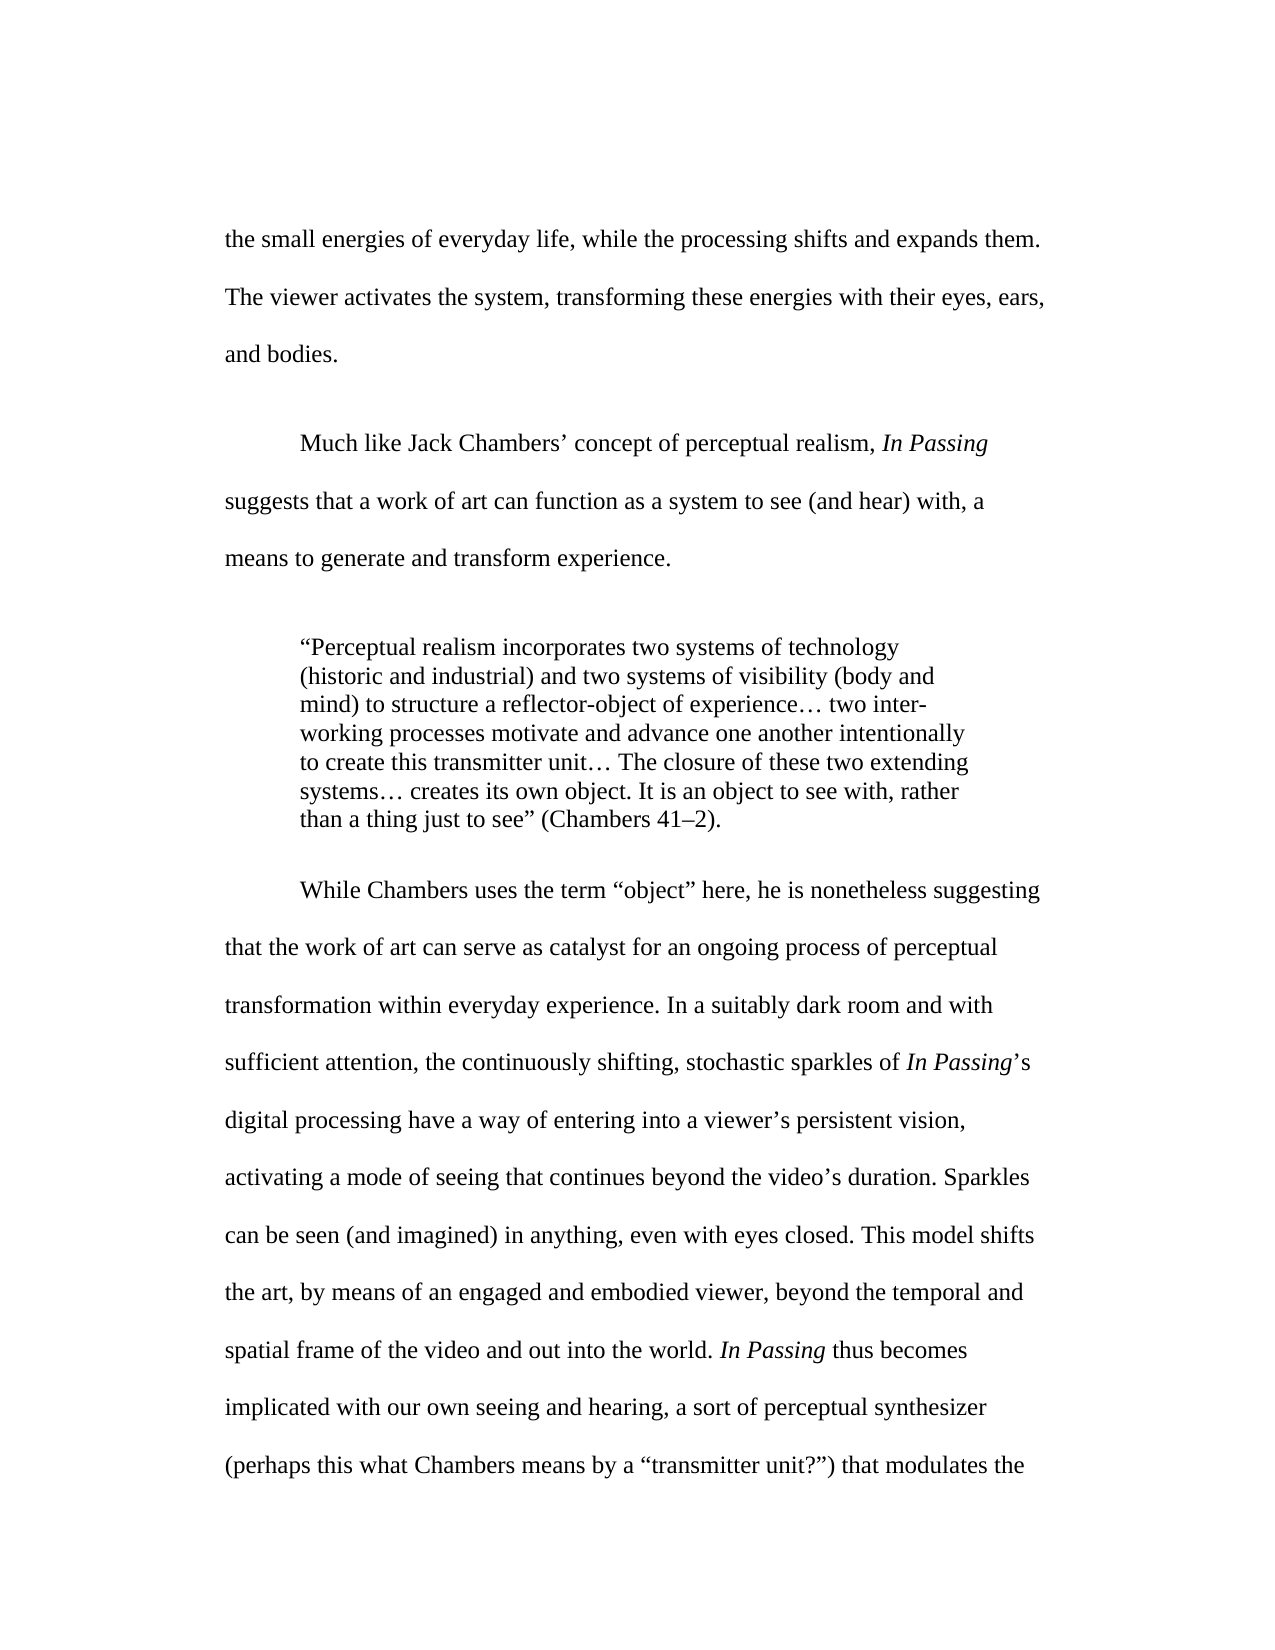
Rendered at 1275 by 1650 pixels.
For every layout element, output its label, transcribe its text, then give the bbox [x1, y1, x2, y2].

text Much like Jack Chambers’ concept of perceptual realism, In Passing suggests that a work of art can function as a system to see (and hear) with, a means to generate and transform experience. [224, 428, 1051, 572]
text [224, 224, 1051, 368]
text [224, 875, 1051, 1479]
text “Perceptual realism incorporates two systems of technology (historic and industrial) and two systems of visibility (body and mind) to structure a reflector-object of experience… two inter-working processes motivate and advance one another intentionally to create this transmitter unit… The closure of these two extending systems… creates its own object. It is an object to see with, rather than a thing just to see” (Chambers 41–2). [299, 632, 976, 833]
